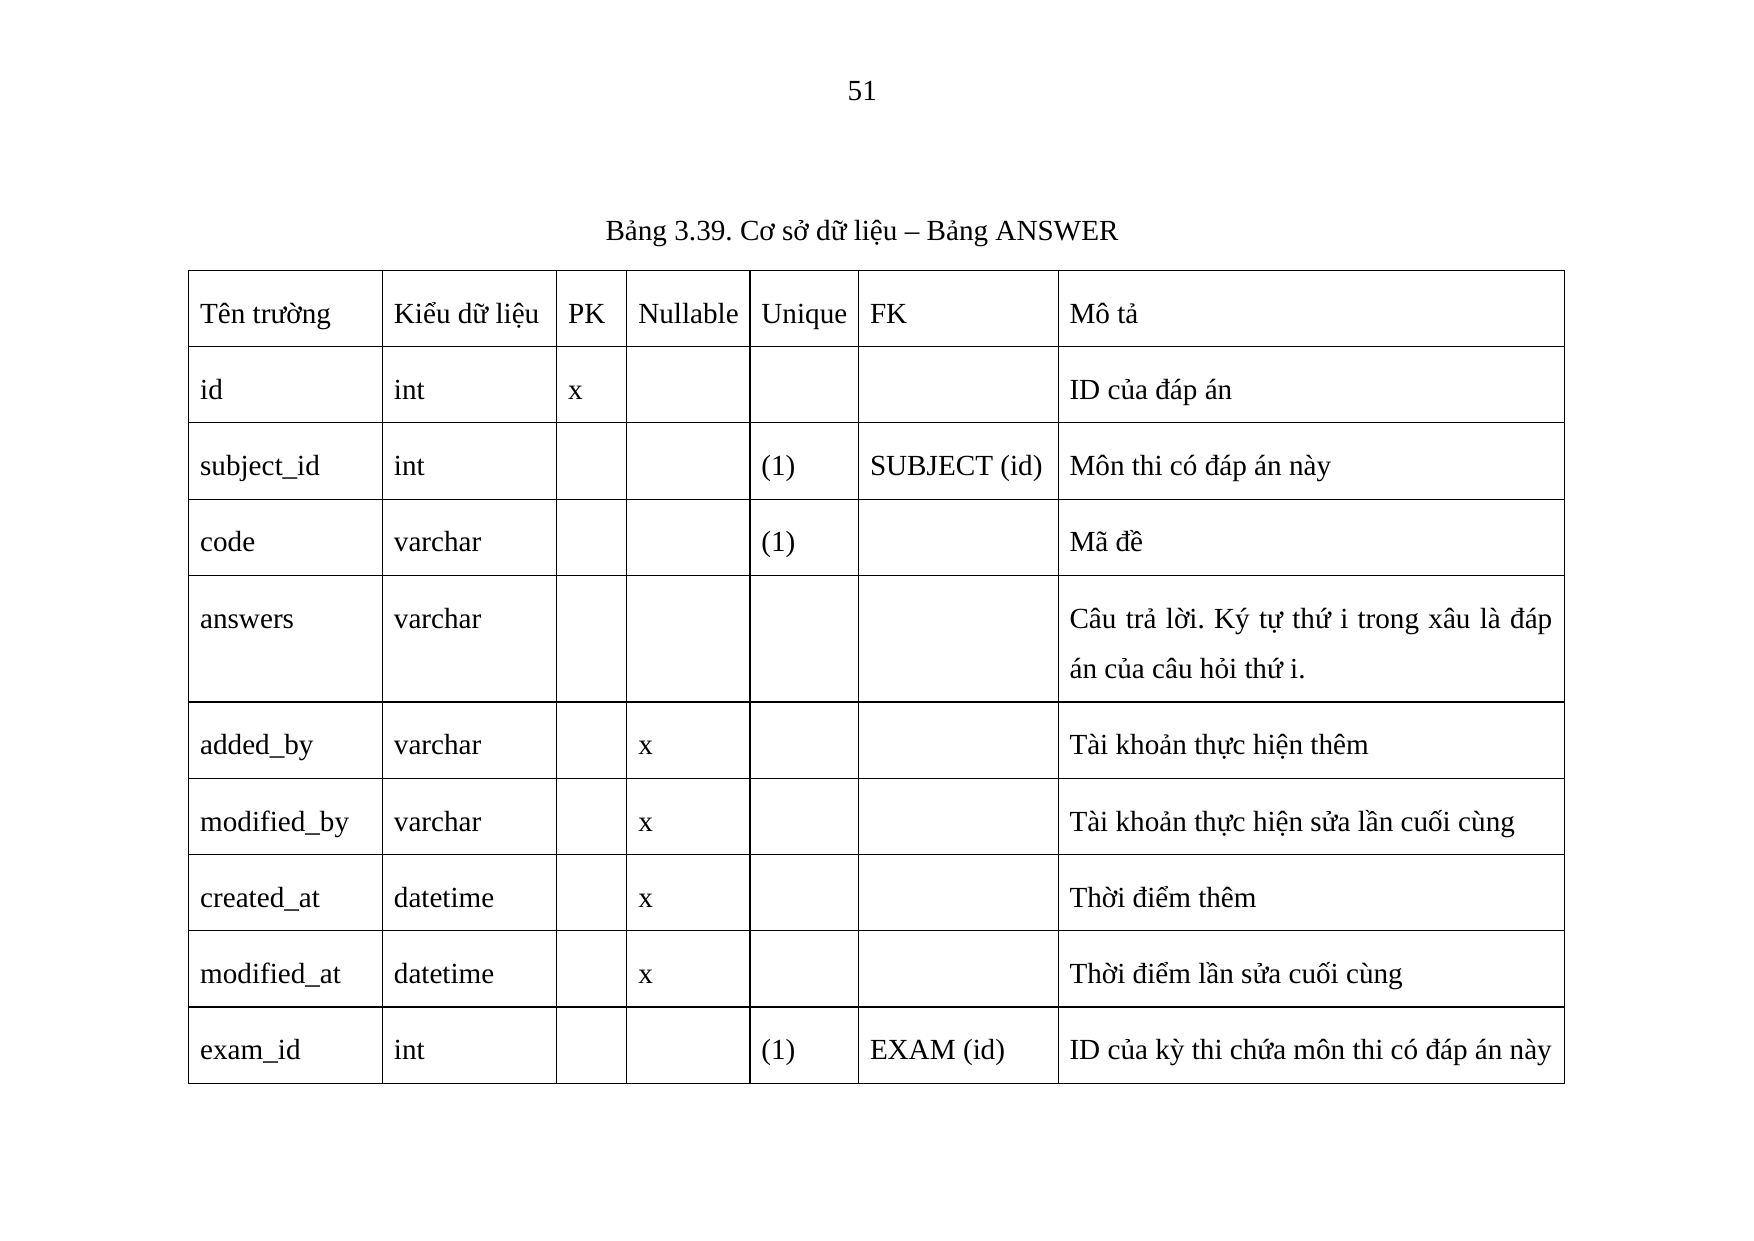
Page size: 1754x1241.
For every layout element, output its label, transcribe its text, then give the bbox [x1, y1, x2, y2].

table_header FK [859, 271, 1058, 346]
table_cell varchar [383, 703, 556, 778]
table_cell [859, 931, 1058, 1006]
table_cell int [383, 1008, 556, 1083]
table_cell subject_id [189, 423, 382, 498]
table_cell Tài khoản thực hiện sửa lần cuối cùng [1059, 779, 1564, 854]
table_cell ID của đáp án [1059, 347, 1564, 422]
table_cell [751, 855, 858, 930]
table_cell code [189, 500, 382, 575]
table_cell [751, 576, 858, 701]
table_header Tên trường [189, 271, 382, 346]
table_cell x [557, 347, 626, 422]
table_cell [751, 347, 858, 422]
table_cell x [627, 779, 749, 854]
table_cell exam_id [189, 1008, 382, 1083]
table_cell int [383, 347, 556, 422]
table_cell [627, 500, 749, 575]
table_header PK [557, 271, 626, 346]
table_cell datetime [383, 855, 556, 930]
table_cell SUBJECT (id) [859, 423, 1058, 498]
table_cell [751, 931, 858, 1006]
table_cell answers [189, 576, 382, 701]
table_cell Môn thi có đáp án này [1059, 423, 1564, 498]
table_cell [557, 931, 626, 1006]
table_header Kiểu dữ liệu [383, 271, 556, 346]
table_cell x [627, 931, 749, 1006]
table_cell [627, 576, 749, 701]
table_cell [859, 855, 1058, 930]
table_cell Thời điểm lần sửa cuối cùng [1059, 931, 1564, 1006]
table_cell Câu trả lời. Ký tự thứ i trong xâu là đáp án của câu hỏi thứ i. [1059, 576, 1564, 701]
table_cell x [627, 703, 749, 778]
table_cell added_by [189, 703, 382, 778]
table_cell created_at [189, 855, 382, 930]
table_cell [859, 576, 1058, 701]
table_cell [557, 423, 626, 498]
table_cell [627, 1008, 749, 1083]
table_cell [557, 703, 626, 778]
table_cell (1) [751, 423, 858, 498]
table_cell [859, 703, 1058, 778]
table_cell modified_at [189, 931, 382, 1006]
table_cell Mã đề [1059, 500, 1564, 575]
table_header Unique [751, 271, 858, 346]
table_cell [557, 779, 626, 854]
table_cell varchar [383, 576, 556, 701]
table_cell Thời điểm thêm [1059, 855, 1564, 930]
table_cell varchar [383, 779, 556, 854]
table_cell (1) [751, 1008, 858, 1083]
table_cell [859, 779, 1058, 854]
table_cell x [627, 855, 749, 930]
table_cell [557, 1008, 626, 1083]
table_cell modified_by [189, 779, 382, 854]
table_cell varchar [383, 500, 556, 575]
table_header Mô tả [1059, 271, 1564, 346]
table_cell ID của kỳ thi chứa môn thi có đáp án này [1059, 1008, 1564, 1083]
table_cell [751, 779, 858, 854]
table_header Nullable [627, 271, 749, 346]
table_cell id [189, 347, 382, 422]
table_cell [627, 347, 749, 422]
table_cell datetime [383, 931, 556, 1006]
table_cell Tài khoản thực hiện thêm [1059, 703, 1564, 778]
table_cell [859, 500, 1058, 575]
table_cell [557, 500, 626, 575]
table_cell [751, 703, 858, 778]
table_cell [627, 423, 749, 498]
table_cell [557, 576, 626, 701]
table_cell EXAM (id) [859, 1008, 1058, 1083]
table_cell [859, 347, 1058, 422]
table_cell (1) [751, 500, 858, 575]
table_cell [557, 855, 626, 930]
table_cell int [383, 423, 556, 498]
